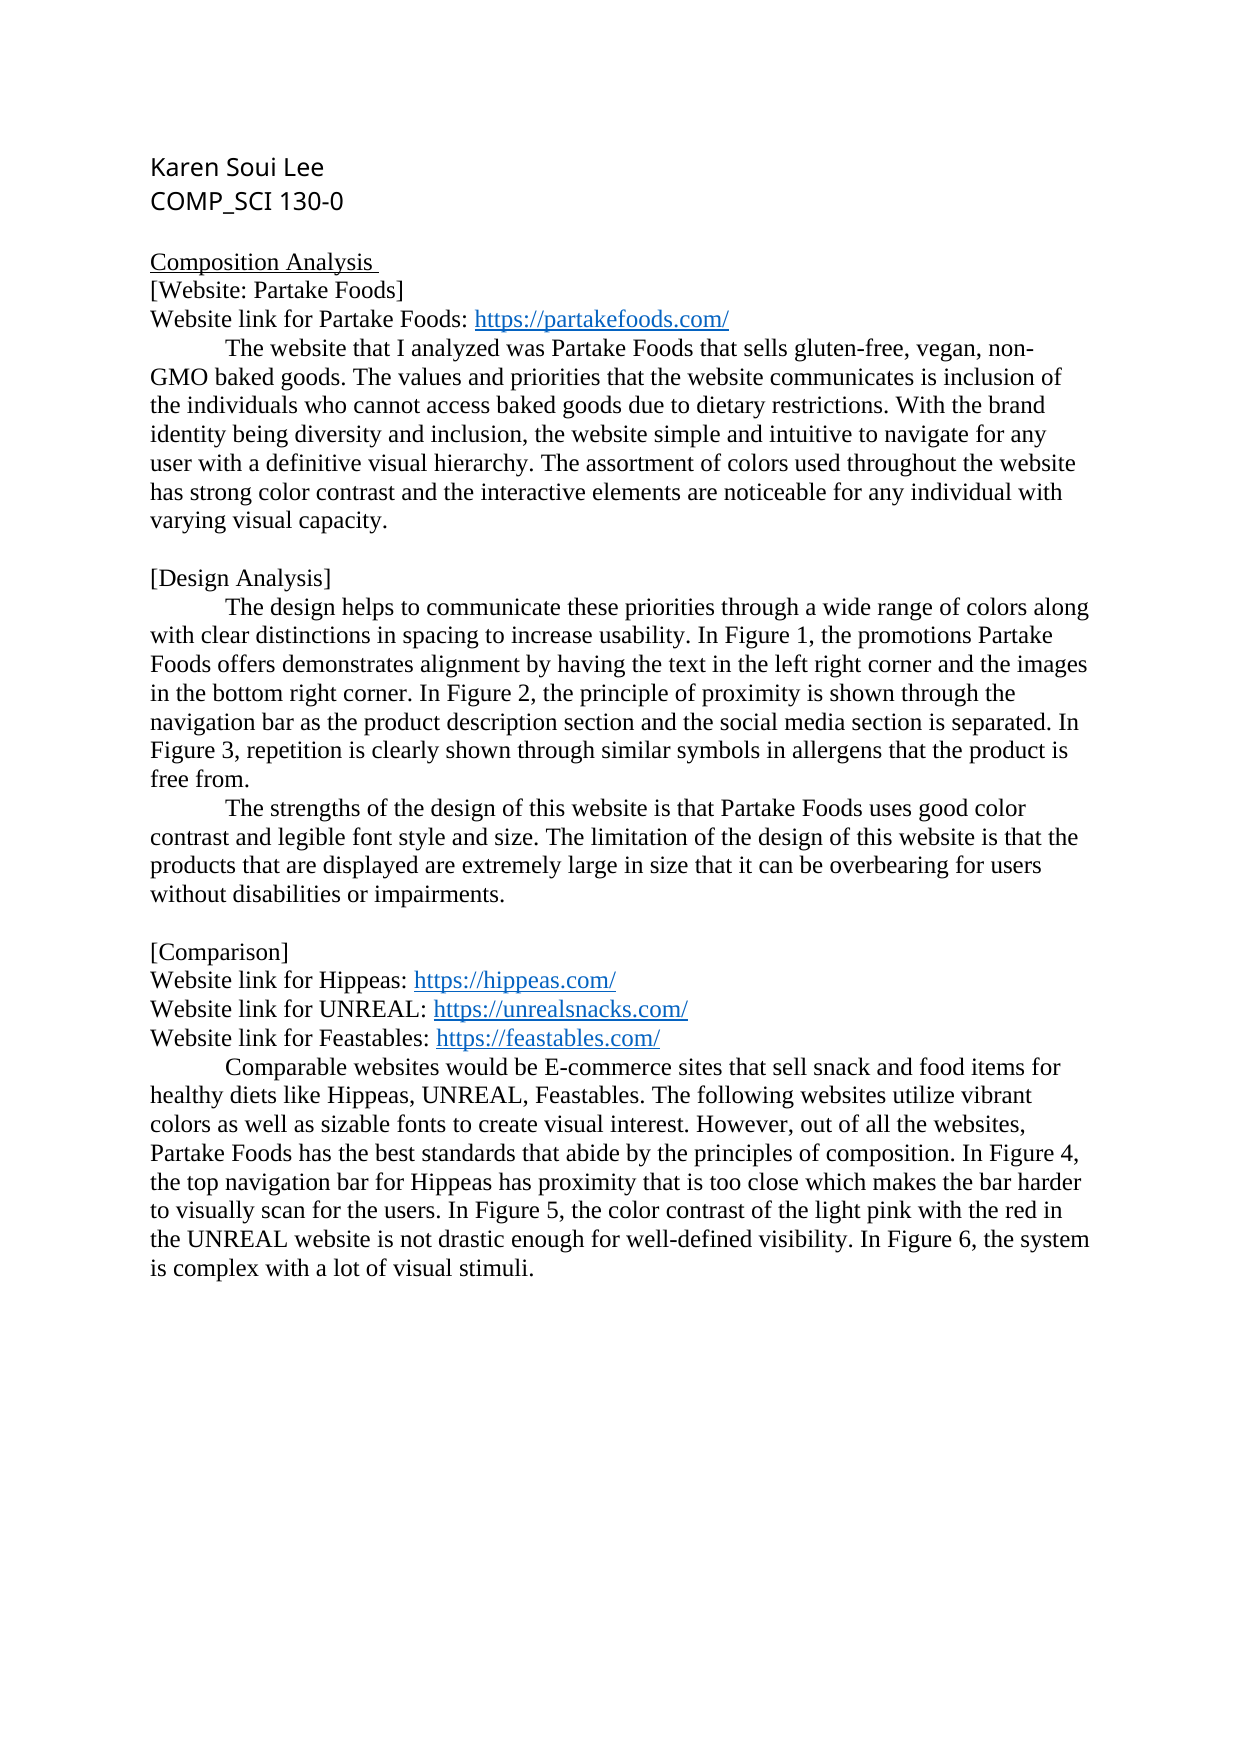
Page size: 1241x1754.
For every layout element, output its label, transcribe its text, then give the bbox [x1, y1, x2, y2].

text Comparable websites would be E-commerce sites that sell snack and food items for healthy diets like Hippeas, UNREAL, Feastables. The following websites utilize vibrant colors as well as sizable fonts to create visual interest. However, out of all the websites, Partake Foods has the best standards that abide by the principles of composition. In Figure 4, the top navigation bar for Hippeas has proximity that is too close which makes the bar harder to visually scan for the users. In Figure 5, the color contrast of the light pink with the red in the UNREAL website is not drastic enough for well-defined visibility. In Figure 6, the system is complex with a lot of visual stimuli. [150, 1052, 1090, 1282]
text Website link for Feastables: https://feastables.com/ [150, 1023, 1090, 1052]
text Website link for Hippeas: https://hippeas.com/ [150, 966, 1090, 994]
text Website link for UNREAL: https://unrealsnacks.com/ [150, 994, 1090, 1023]
text [Design Analysis] [150, 563, 1090, 592]
text Composition Analysis [150, 247, 1090, 276]
text COMP_SCI 130-0 [150, 184, 1090, 218]
text The design helps to communicate these priorities through a wide range of colors along with clear distinctions in spacing to increase usability. In Figure 1, the promotions Partake Foods offers demonstrates alignment by having the text in the left right corner and the images in the bottom right corner. In Figure 2, the principle of proximity is shown through the navigation bar as the product description section and the social media section is separated. In Figure 3, repetition is clearly shown through similar symbols in allergens that the product is free from. [150, 592, 1090, 793]
text The website that I analyzed was Partake Foods that sells gluten-free, vegan, non-GMO baked goods. The values and priorities that the website communicates is inclusion of the individuals who cannot access baked goods due to dietary restrictions. With the brand identity being diversity and inclusion, the website simple and intuitive to navigate for any user with a definitive visual hierarchy. The assortment of colors used throughout the website has strong color contrast and the interactive elements are noticeable for any individual with varying visual capacity. [150, 333, 1090, 534]
text [Website: Partake Foods] [150, 276, 1090, 304]
text [Comparison] [150, 937, 1090, 966]
text Karen Soui Lee [150, 150, 1090, 184]
text The strengths of the design of this website is that Partake Foods uses good color contrast and legible font style and size. The limitation of the design of this website is that the products that are displayed are extremely large in size that it can be overbearing for users without disabilities or impairments. [150, 793, 1090, 908]
text Website link for Partake Foods: https://partakefoods.com/ [150, 304, 1090, 333]
